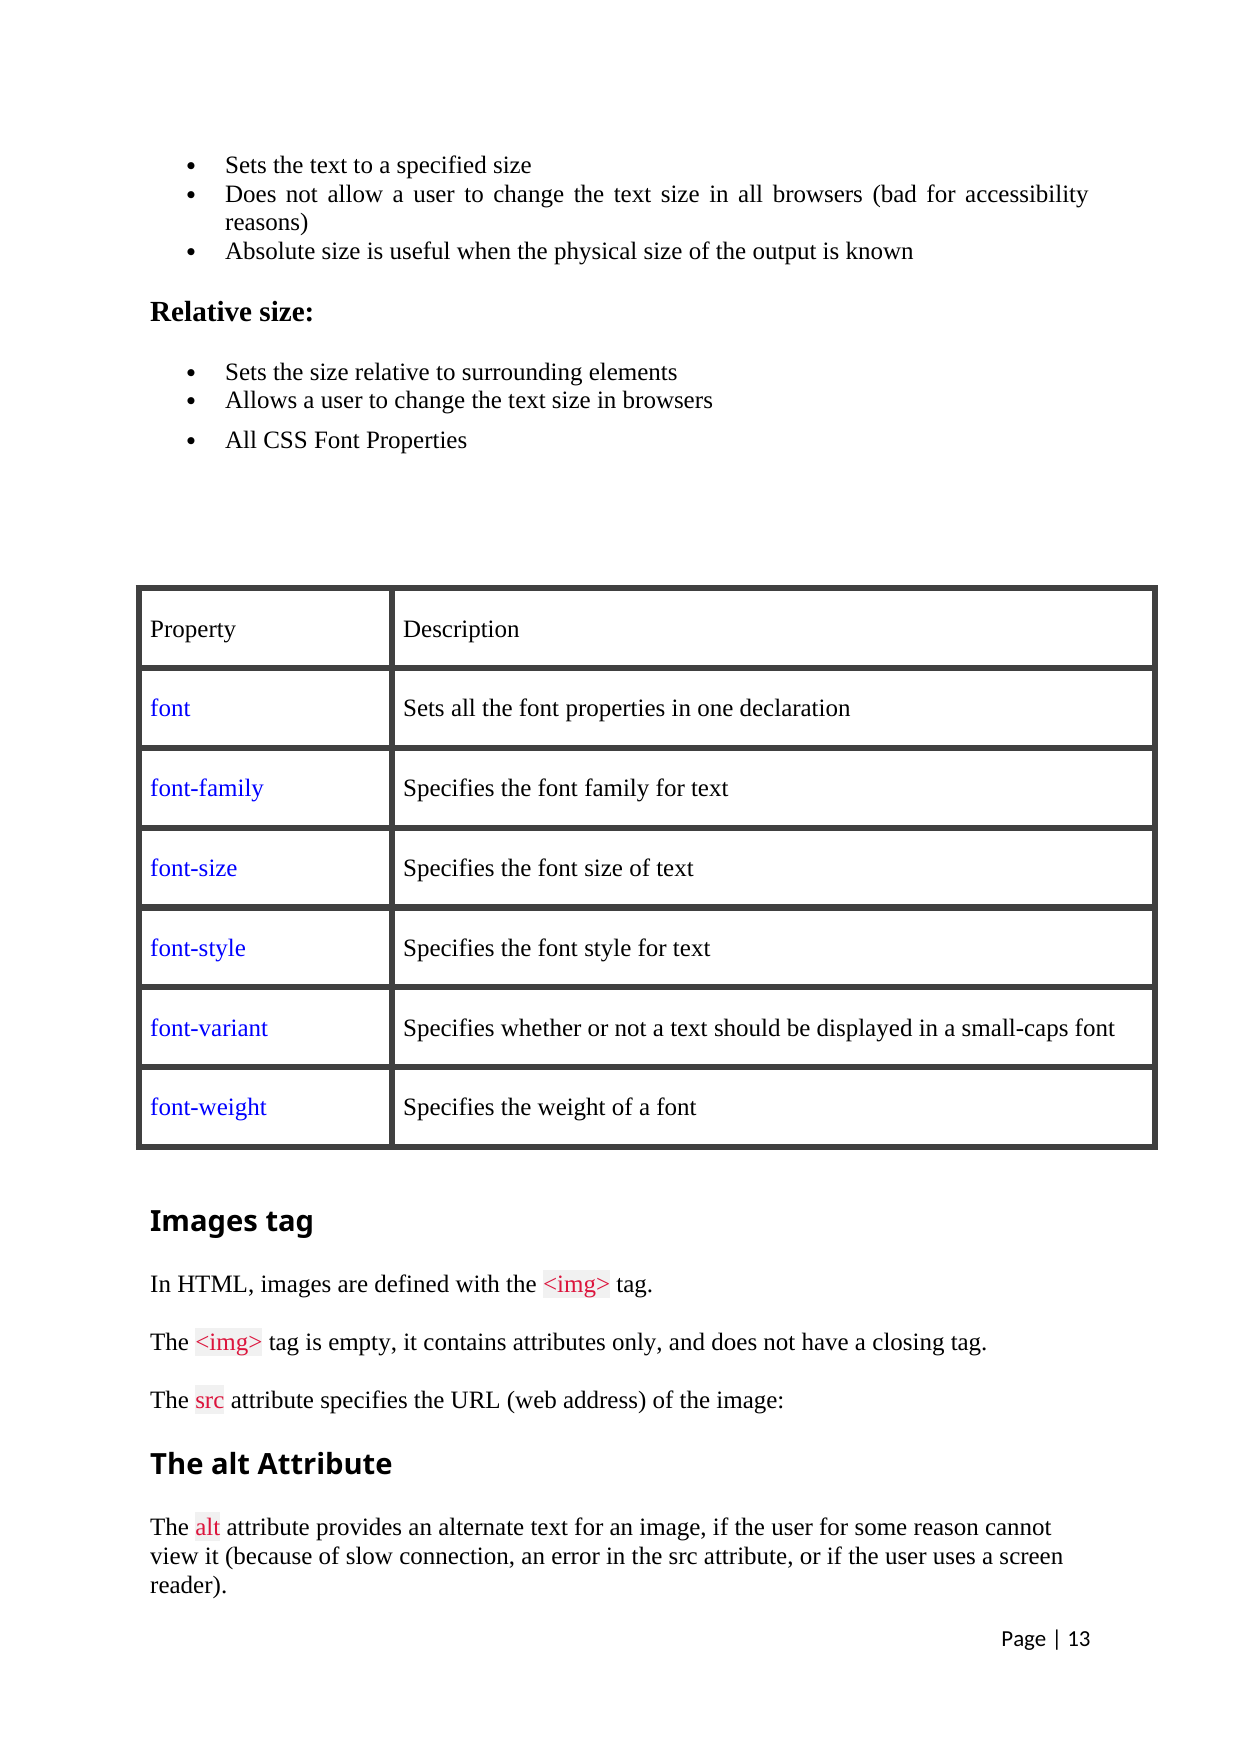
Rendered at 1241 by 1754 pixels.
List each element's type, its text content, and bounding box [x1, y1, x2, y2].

table_cell font-family [142, 751, 389, 824]
list Sets the size relative to surrounding elements [187, 357, 1090, 386]
table_cell font-weight [142, 1070, 389, 1144]
table_cell Sets all the font properties in one declaration [395, 671, 1152, 745]
subtitle Images tag [150, 1201, 1090, 1240]
table_cell font [142, 671, 389, 745]
list Does not allow a user to change the text size in all browsers (bad for accessibility reasons) [187, 179, 1090, 236]
table_header Property [142, 591, 389, 665]
table_cell font-style [142, 911, 389, 984]
list Allows a user to change the text size in browsers [187, 386, 1090, 414]
table_cell font-size [142, 831, 389, 904]
table_cell Specifies the weight of a font [395, 1070, 1152, 1144]
list All CSS Font Properties [187, 426, 1090, 454]
table_cell font-variant [142, 990, 389, 1064]
list Absolute size is useful when the physical size of the output is known [187, 236, 1090, 265]
table_cell Specifies whether or not a text should be displayed in a small-caps font [395, 990, 1152, 1064]
text The src attribute specifies the URL (web address) of the image: [224, 1385, 1090, 1414]
text In HTML, images are defined with the <img> tag. [150, 1269, 1090, 1298]
table_cell Specifies the font size of text [395, 831, 1152, 904]
subtitle The alt Attribute [150, 1443, 1090, 1483]
table_cell Specifies the font style for text [395, 911, 1152, 984]
table_cell Specifies the font family for text [395, 751, 1152, 824]
text The alt attribute provides an alternate text for an image, if the user for some reason cannot view it (because of slow connection, an error in the src attribute, or if the user uses a screen reader). [150, 1512, 1090, 1598]
text Relative size: [150, 294, 1090, 328]
table_header Description [395, 591, 1152, 665]
list Sets the text to a specified size [187, 150, 1090, 179]
text The <img> tag is empty, it contains attributes only, and does not have a closing tag. [150, 1327, 1090, 1356]
